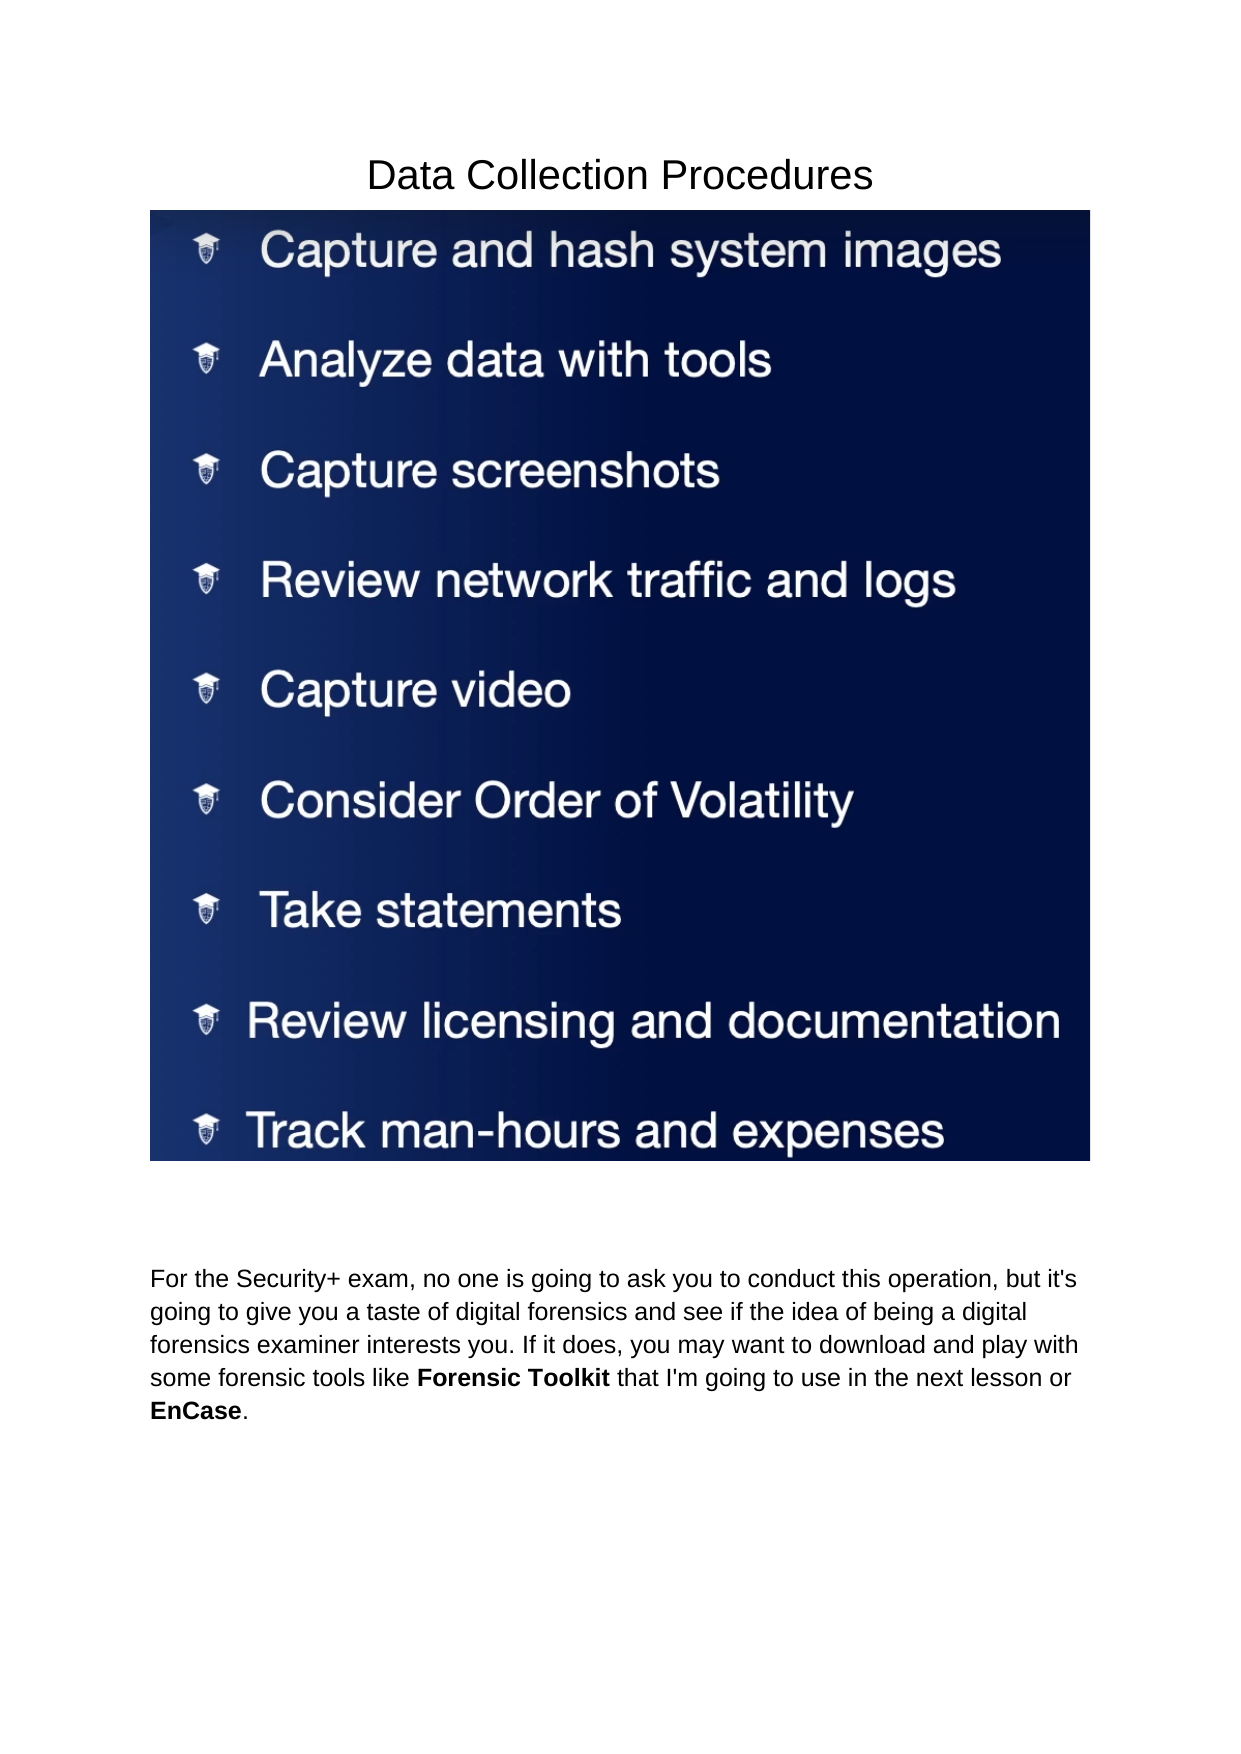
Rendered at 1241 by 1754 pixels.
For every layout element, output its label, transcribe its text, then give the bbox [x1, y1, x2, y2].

text For the Security+ exam, no one is going to ask you to conduct this operation, but it's going to give you a taste of digital forensics and see if the idea of being a digital forensics examiner interests you. If it does, you may want to download and play with some forensic tools like Forensic Toolkit that I'm going to use in the next lesson or EnCase. [150, 1264, 1090, 1424]
subtitle Data Collection Procedures [150, 150, 1090, 198]
picture [150, 210, 1091, 1161]
